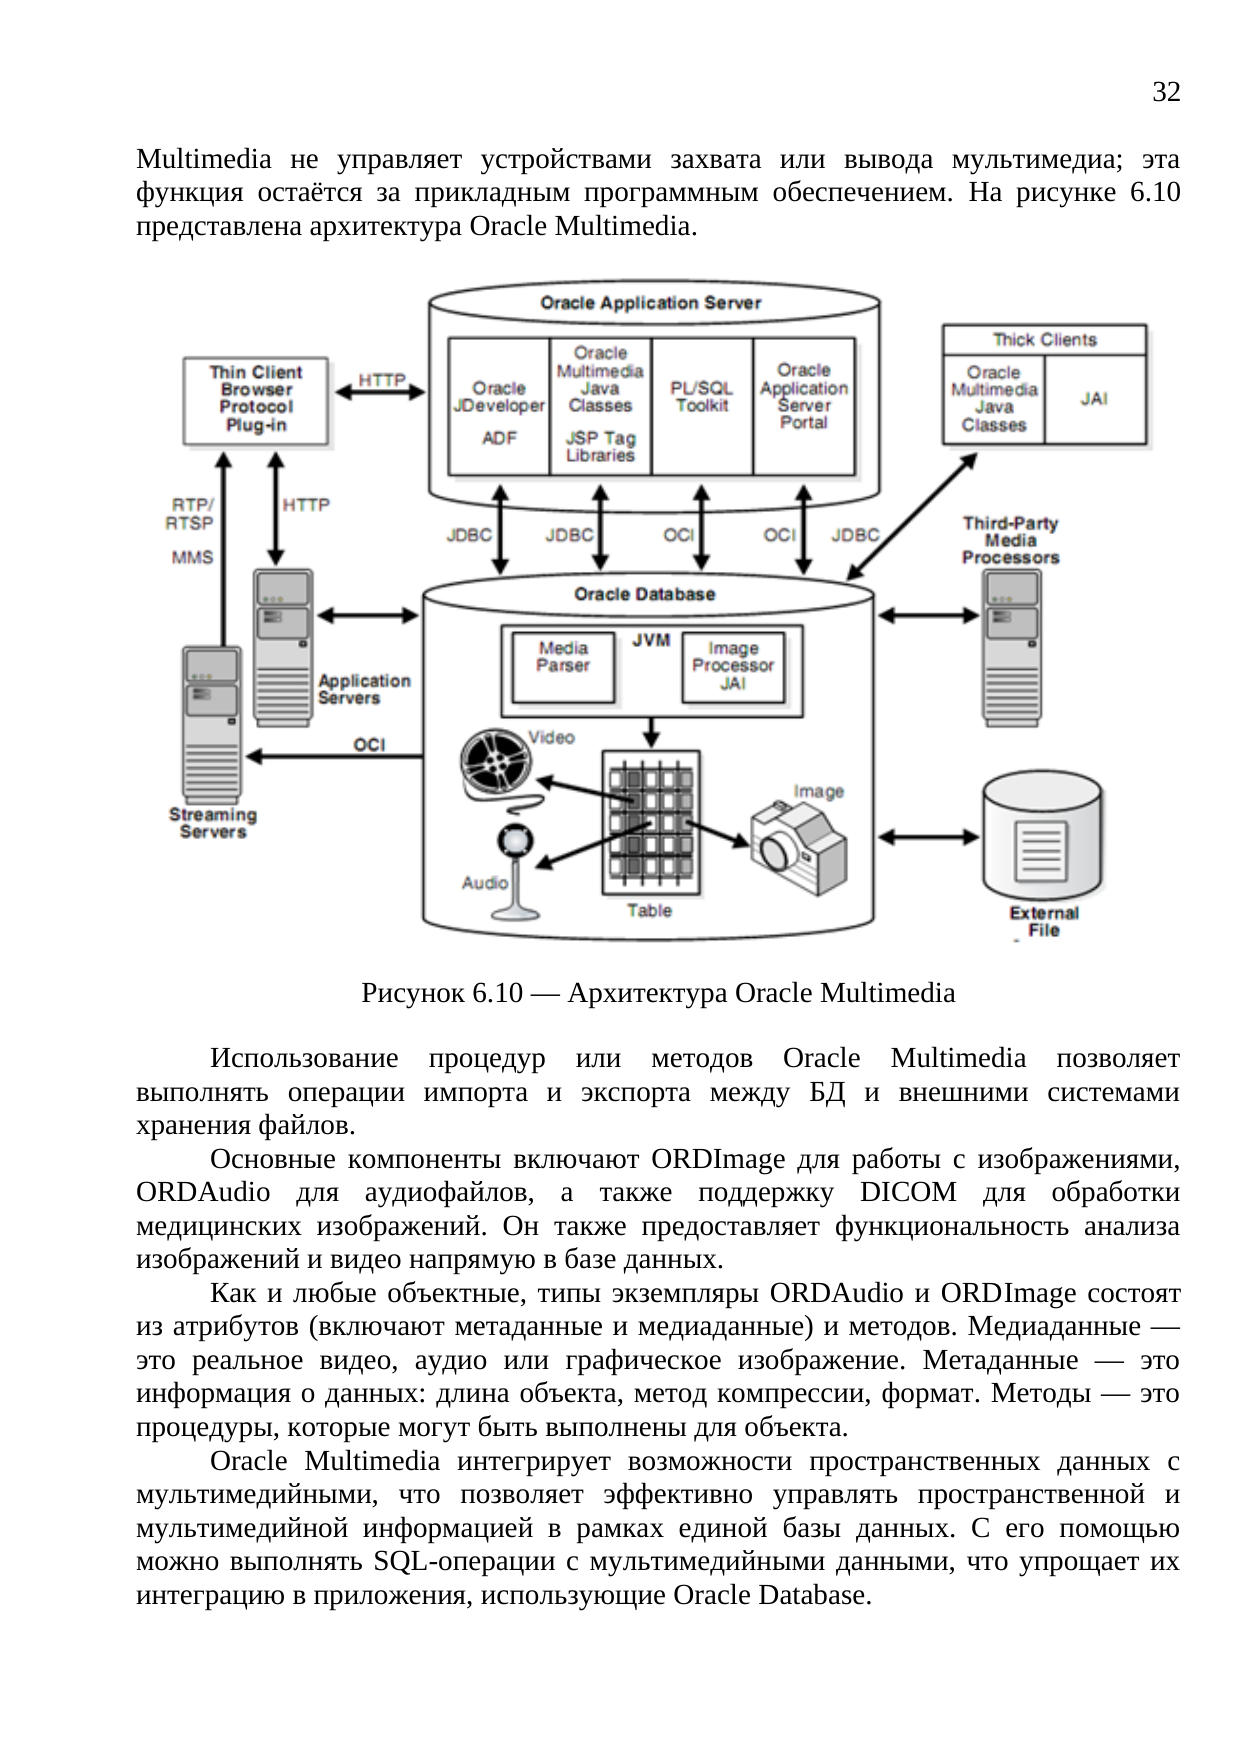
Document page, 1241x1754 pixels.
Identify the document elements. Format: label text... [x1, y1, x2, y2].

text Рисунок 6.10 — Архитектура Oracle Multimedia [136, 975, 1181, 1008]
text Как и любые объектные, типы экземпляры ORDAudio и ORDImage состоят из атрибутов (включают метаданные и медиаданные) и методов. Медиаданные — это реальное видео, аудио или графическое изображение. Метаданные — это информация о данных: длина объекта, метод компрессии, формат. Методы — это процедуры, которые могут быть выполнены для объекта. [136, 1275, 1181, 1443]
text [136, 141, 1181, 242]
text Основные компоненты включают ORDImage для работы с изображениями, ORDAudio для аудиофайлов, а также поддержку DICOM для обработки медицинских изображений. Он также предоставляет функциональность анализа изображений и видео напрямую в базе данных. [136, 1141, 1181, 1275]
text Использование процедур или методов Oracle Multimedia позволяет выполнять операции импорта и экспорта между БД и внешними системами хранения файлов. [136, 1040, 1181, 1141]
picture [156, 266, 1161, 950]
text Oracle Multimedia интегрирует возможности пространственных данных с мультимедийными, что позволяет эффективно управлять пространственной и мультимедийной информацией в рамках единой базы данных. С его помощью можно выполнять SQL-операции с мультимедийными данными, что упрощает их интеграцию в приложения, использующие Oracle Database. [136, 1443, 1181, 1610]
